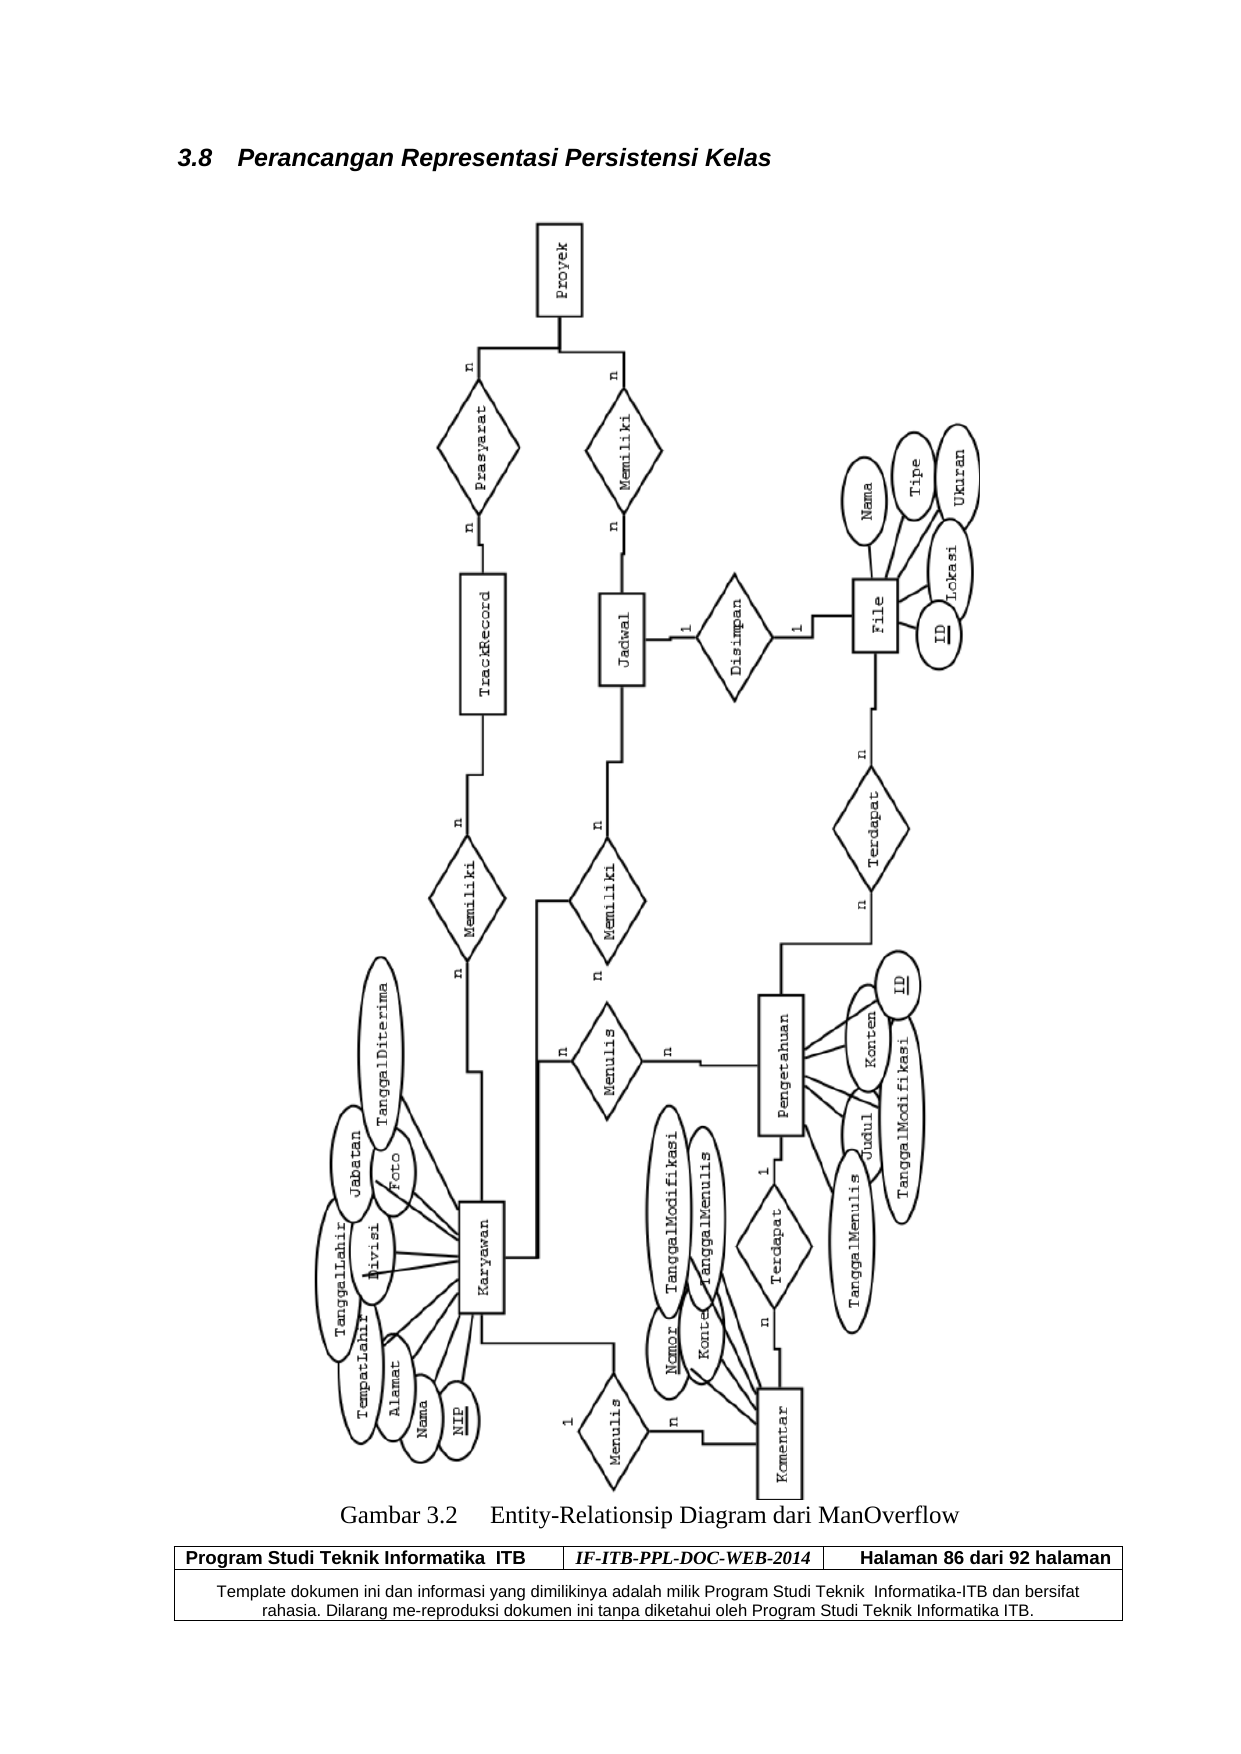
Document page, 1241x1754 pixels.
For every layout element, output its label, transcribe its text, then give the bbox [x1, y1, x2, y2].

picture [315, 222, 980, 1500]
subtitle Perancangan Representasi Persistensi Kelas [177, 143, 1122, 172]
